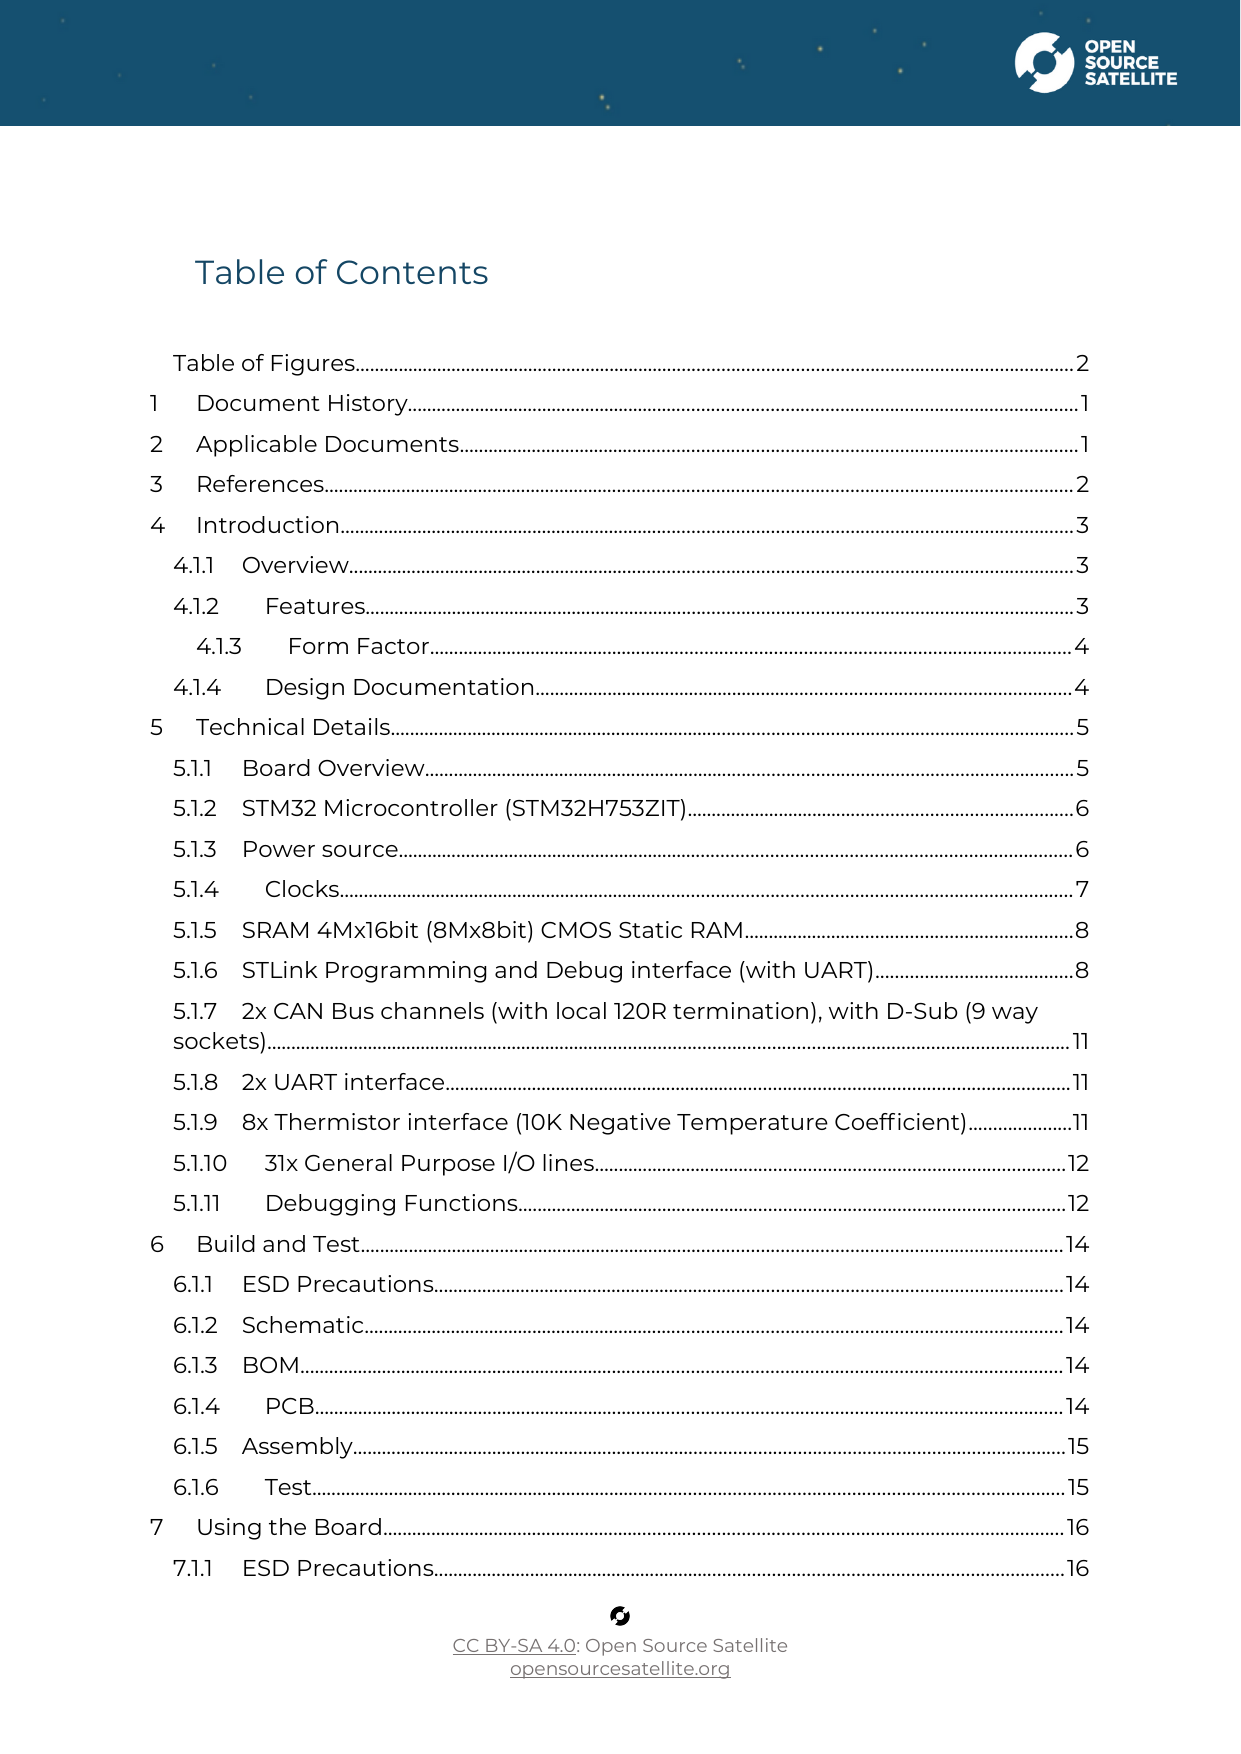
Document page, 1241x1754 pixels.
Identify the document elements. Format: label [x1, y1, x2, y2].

picture [0, 0, 1241, 126]
picture [610, 1606, 630, 1626]
